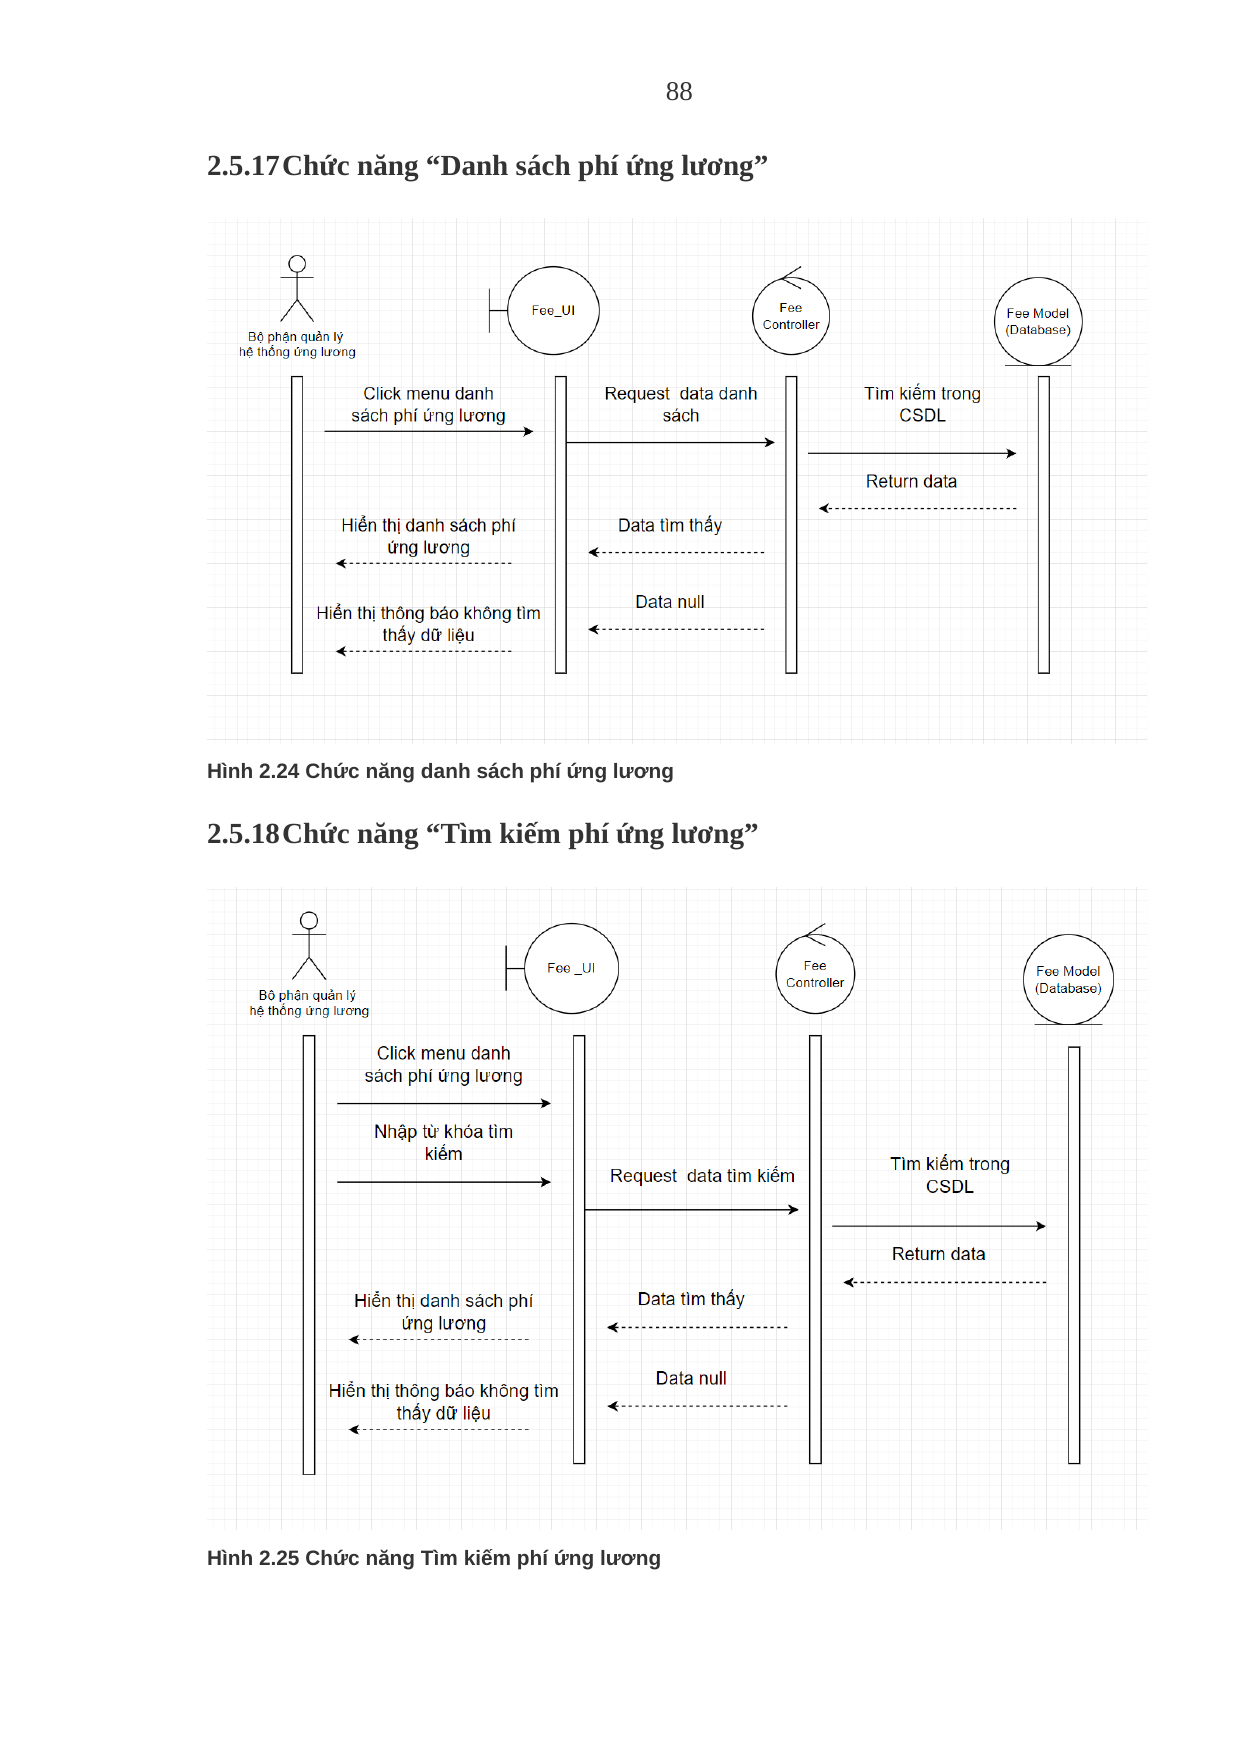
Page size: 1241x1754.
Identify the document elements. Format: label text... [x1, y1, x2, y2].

subtitle Chức năng “Danh sách phí ứng lương” [207, 148, 1152, 181]
picture [206, 218, 1148, 744]
picture [206, 887, 1148, 1530]
subtitle Chức năng “Tìm kiếm phí ứng lương” [207, 816, 1152, 849]
